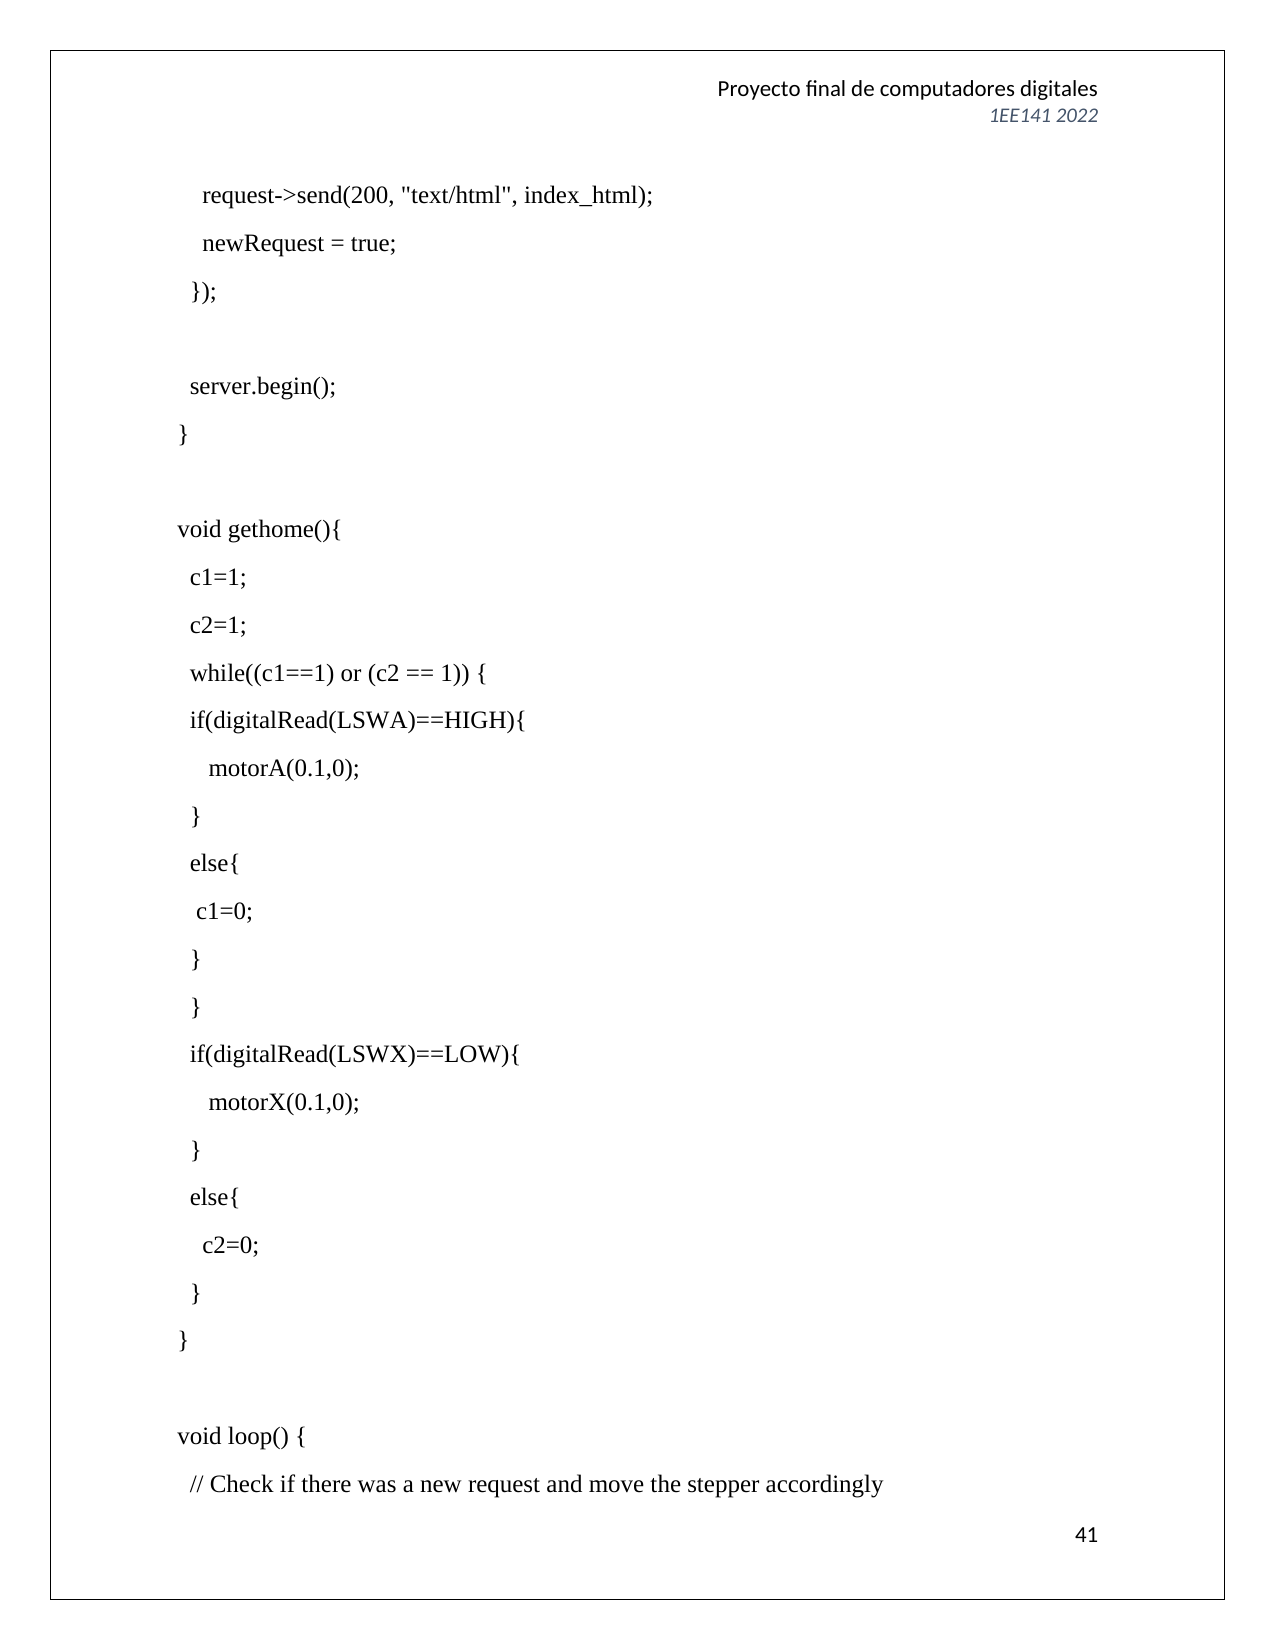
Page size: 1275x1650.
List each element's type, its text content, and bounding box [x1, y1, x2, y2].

text } [177, 1278, 1098, 1307]
text c2=1; [177, 610, 1098, 639]
text } [177, 992, 1098, 1020]
text } [177, 1326, 1098, 1354]
text server.begin(); [177, 371, 1098, 400]
text } [177, 419, 1098, 448]
text c1=0; [177, 896, 1098, 925]
text }); [177, 276, 1098, 305]
text motorA(0.1,0); [177, 753, 1098, 782]
text } [177, 801, 1098, 829]
text void gethome(){ [177, 514, 1098, 543]
text void loop() { [177, 1421, 1098, 1450]
text else{ [177, 848, 1098, 877]
text // Check if there was a new request and move the stepper accordingly [177, 1469, 1098, 1497]
text newRequest = true; [177, 228, 1098, 257]
text motorX(0.1,0); [177, 1087, 1098, 1116]
text while((c1==1) or (c2 == 1)) { [177, 658, 1098, 686]
text } [177, 944, 1098, 973]
text request->send(200, "text/html", index_html); [177, 181, 1098, 209]
text } [177, 1135, 1098, 1163]
text c2=0; [177, 1230, 1098, 1259]
text else{ [177, 1182, 1098, 1211]
text if(digitalRead(LSWX)==LOW){ [177, 1039, 1098, 1068]
text if(digitalRead(LSWA)==HIGH){ [177, 705, 1098, 734]
text c1=1; [177, 562, 1098, 591]
